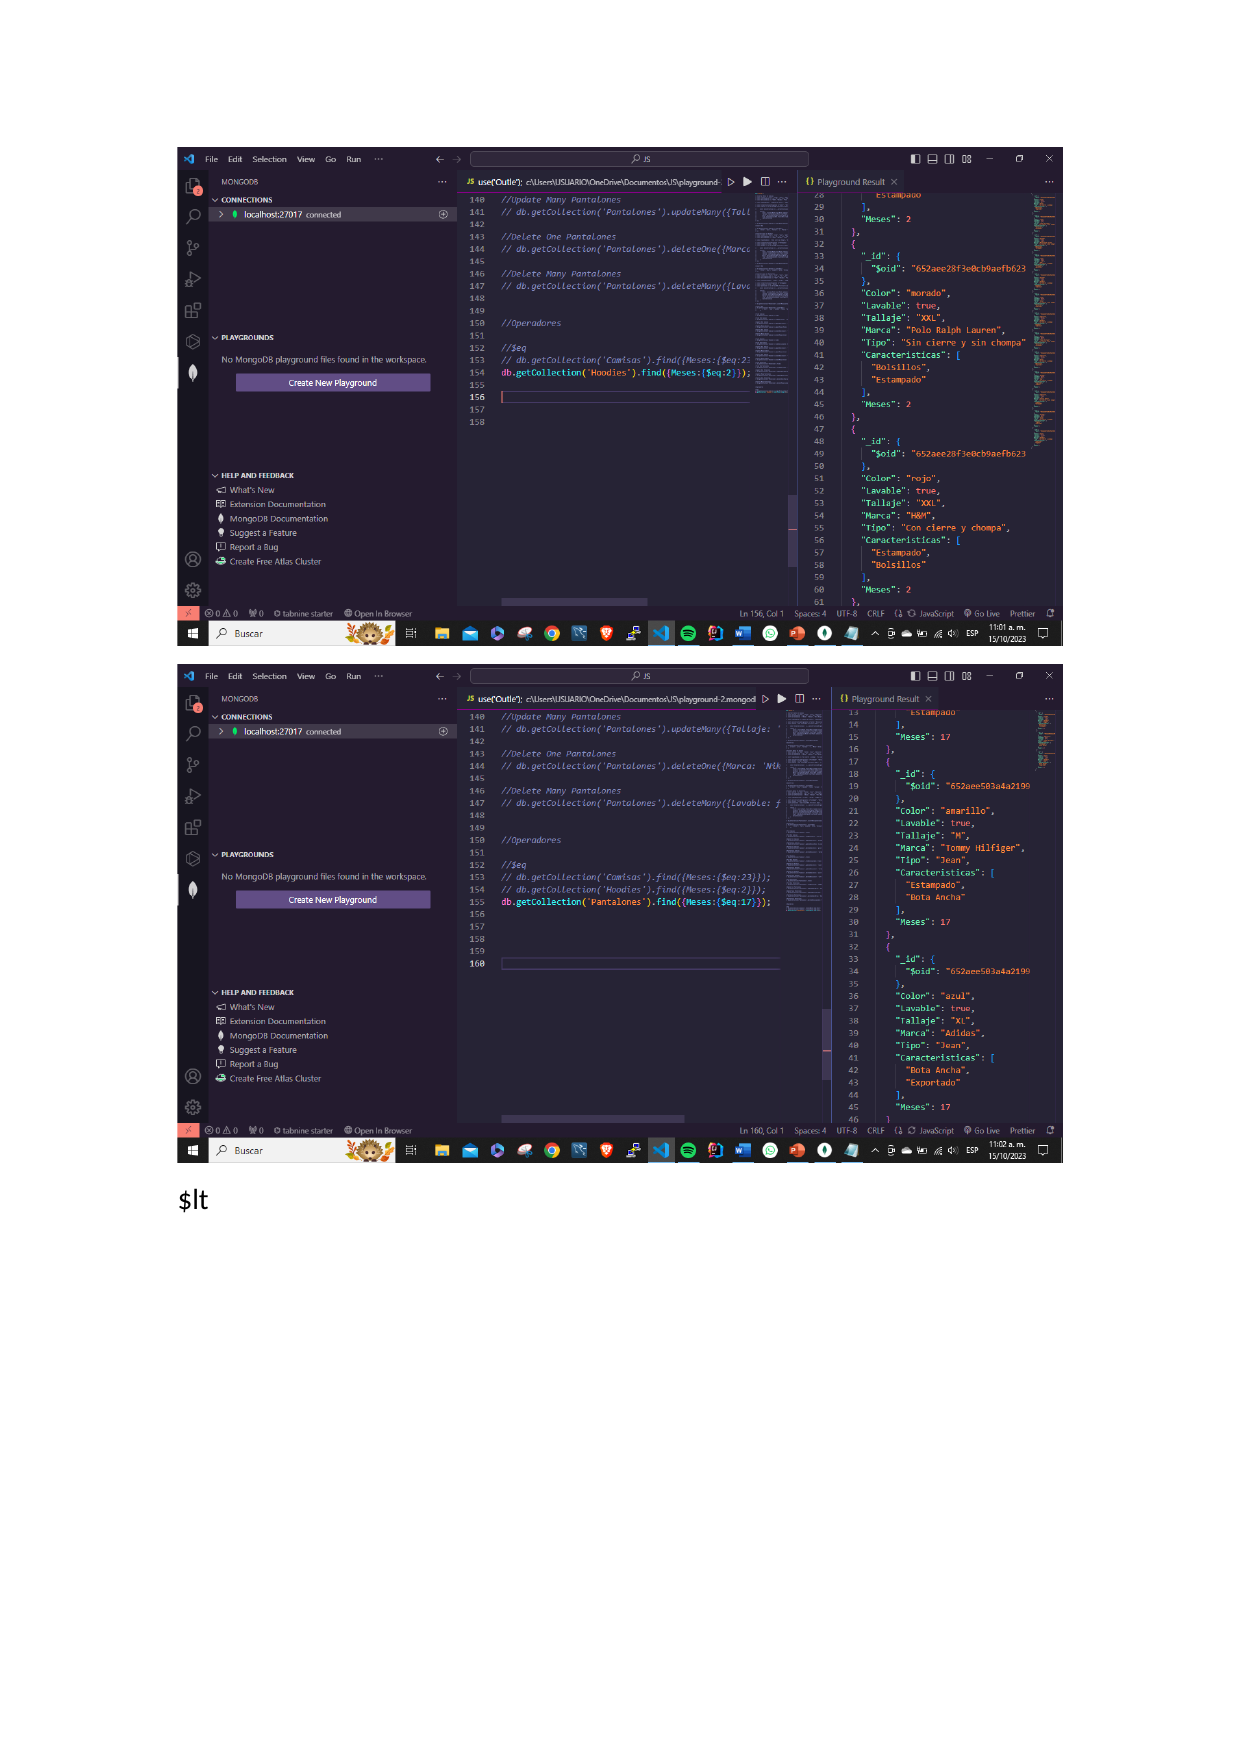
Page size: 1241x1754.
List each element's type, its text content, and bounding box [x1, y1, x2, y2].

picture [177, 147, 1063, 646]
picture [177, 664, 1063, 1163]
text $lt [177, 1181, 1063, 1217]
